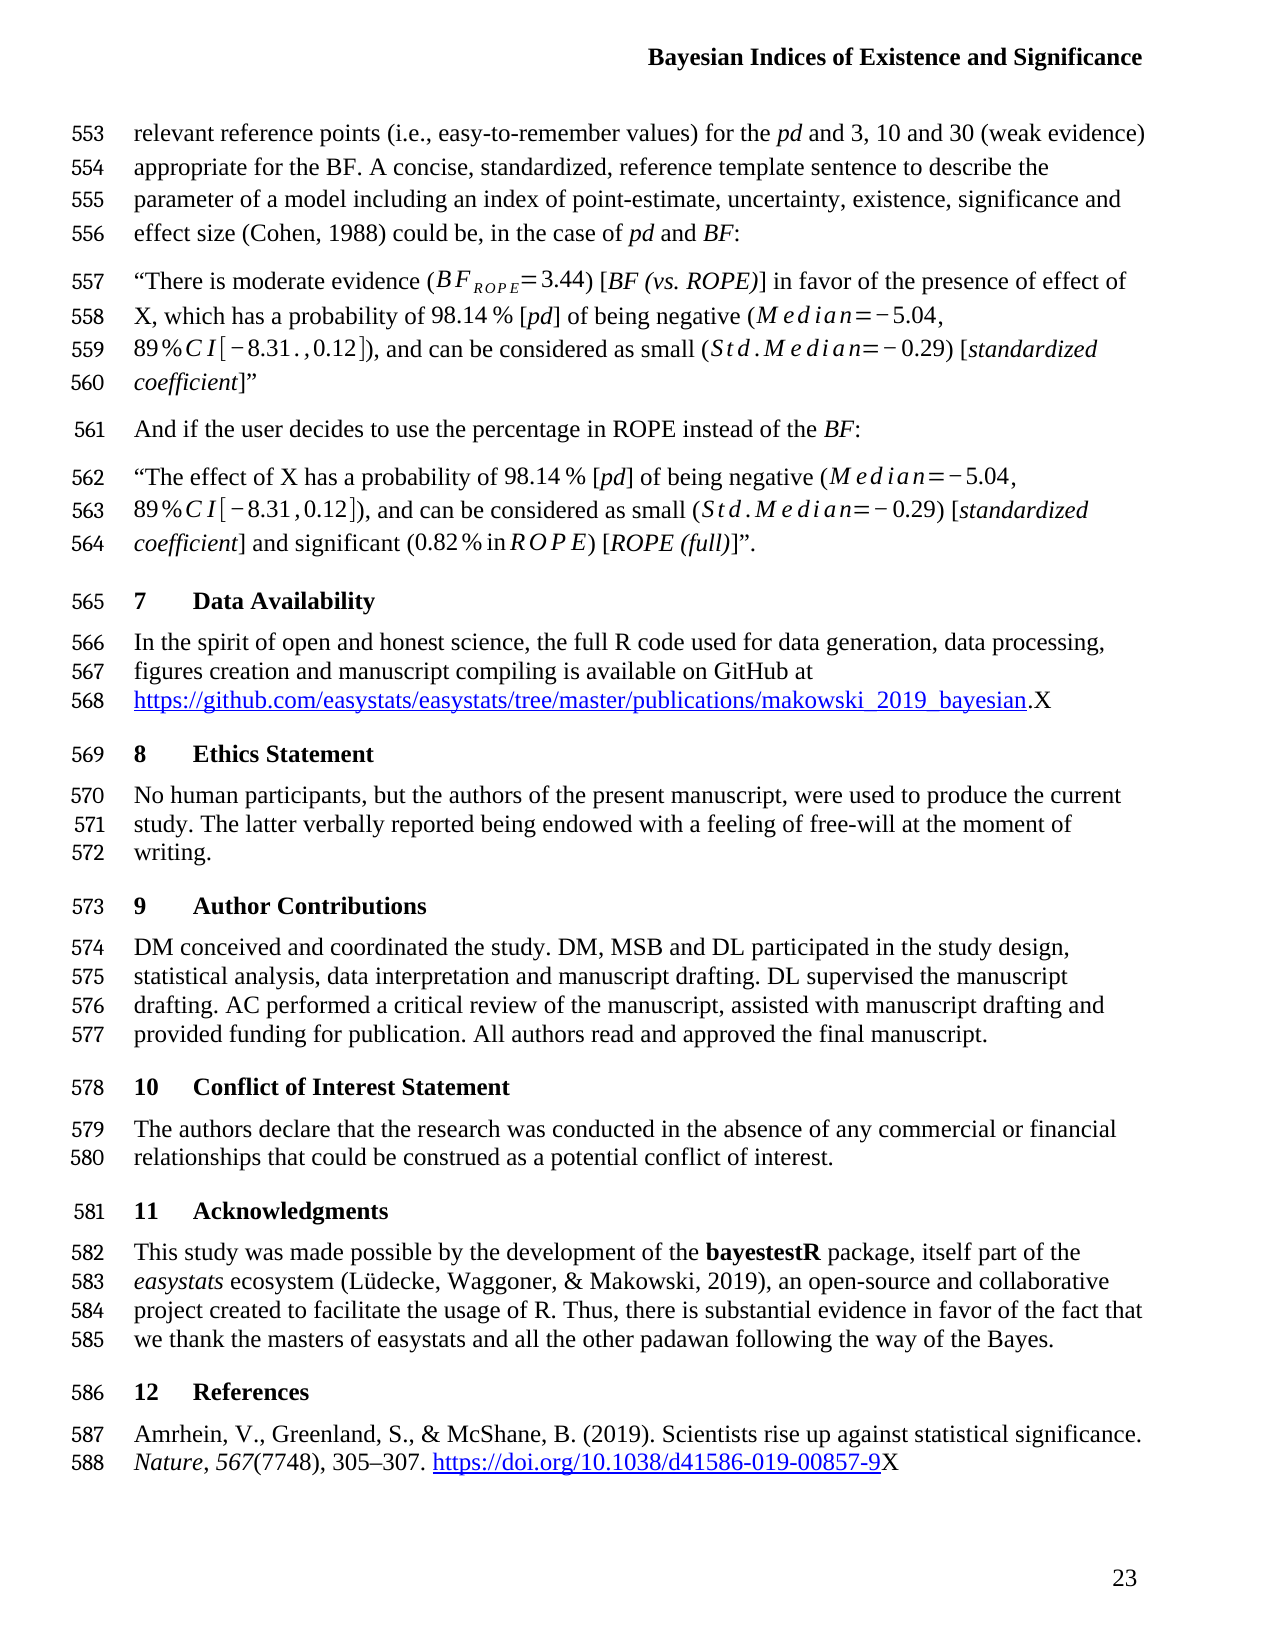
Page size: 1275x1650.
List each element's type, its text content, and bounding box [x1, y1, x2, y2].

text “There is moderate evidence () [BF (vs. ROPE)] in favor of the presence of effect of X, which has a probability of [pd] of being negative (, ), and can be considered as small () [standardized coefficient]” [133, 265, 1152, 396]
subtitle References [133, 1377, 1152, 1406]
subtitle Acknowledgments [133, 1196, 1152, 1225]
subtitle Ethics Statement [133, 739, 1152, 767]
text And if the user decides to use the percentage in ROPE instead of the BF: [133, 414, 1152, 443]
subtitle Data Availability [133, 586, 1152, 615]
text “The effect of X has a probability of [pd] of being negative (, ), and can be considered as small () [standardized coefficient] and significant () [ROPE (full)]”. [133, 462, 1152, 557]
subtitle Conflict of Interest Statement [133, 1072, 1152, 1101]
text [133, 118, 1152, 246]
subtitle Author Contributions [133, 891, 1152, 920]
